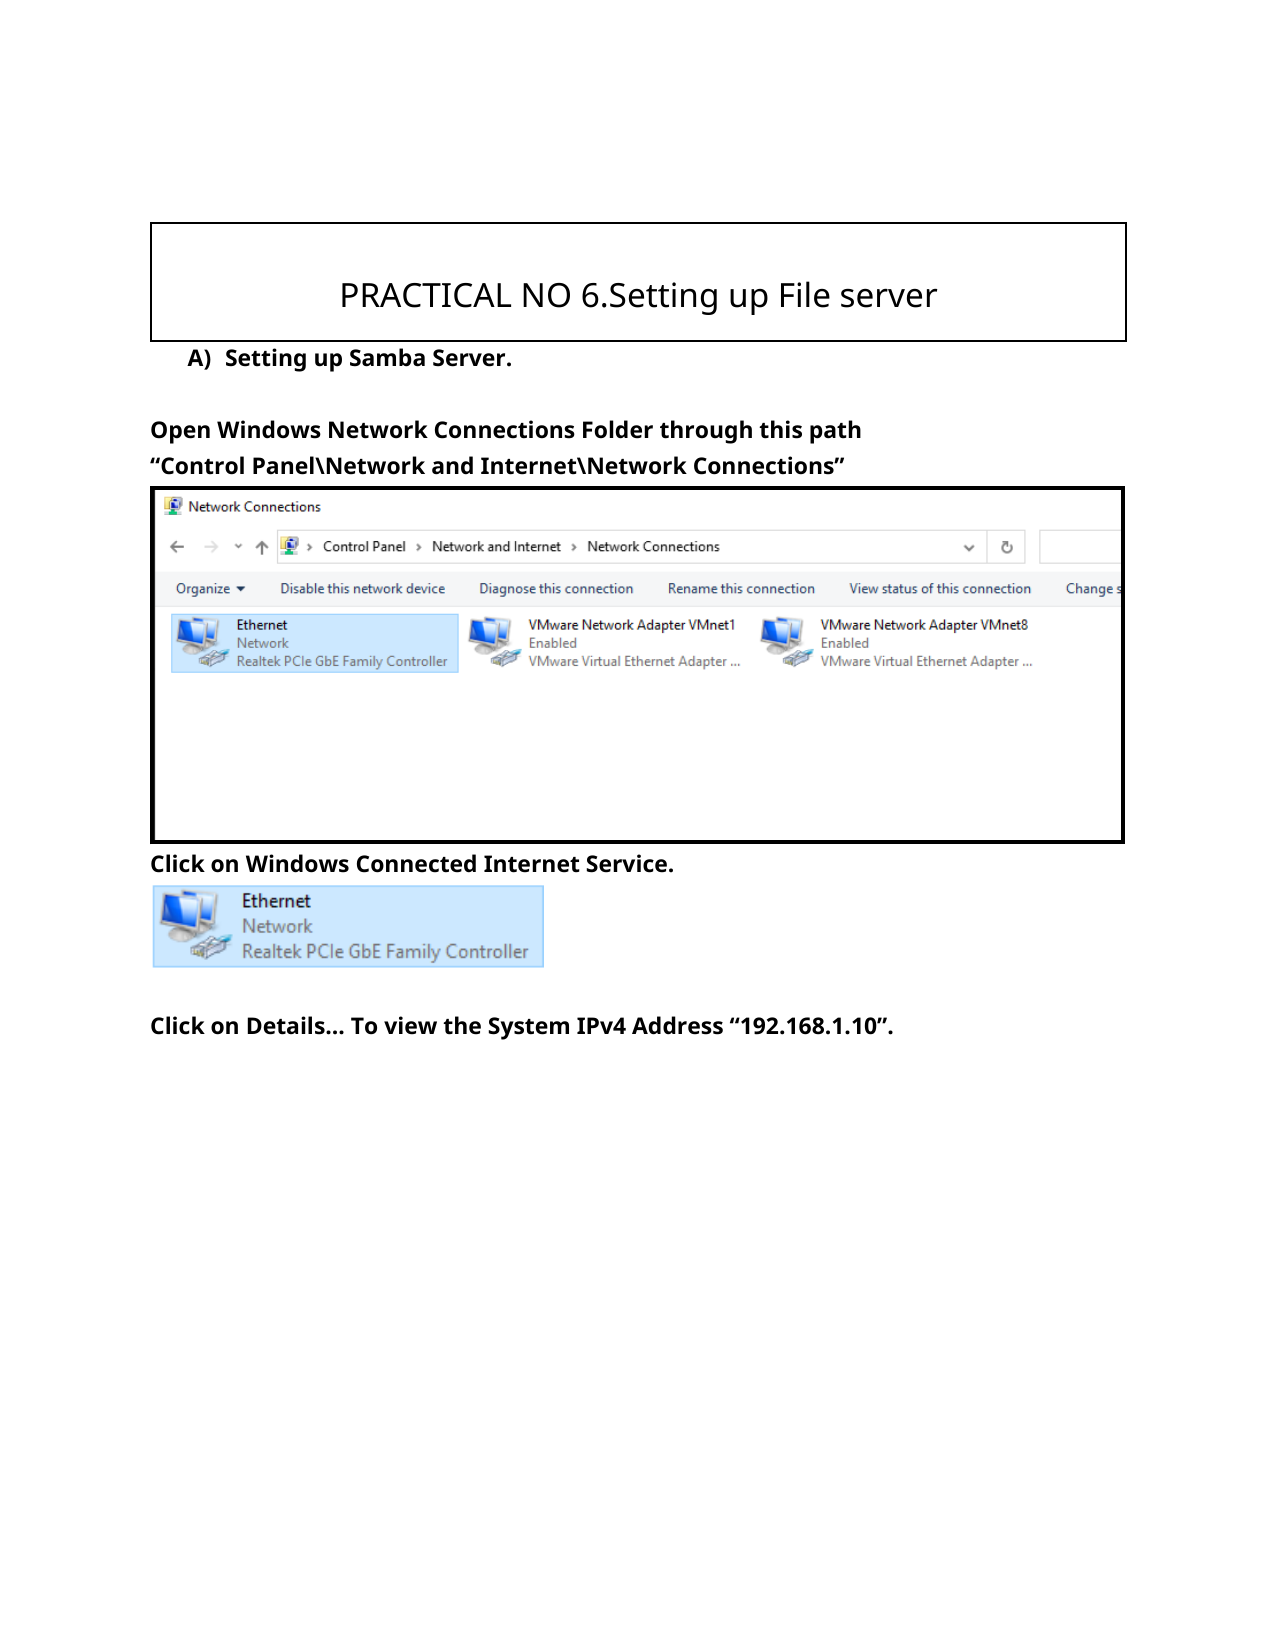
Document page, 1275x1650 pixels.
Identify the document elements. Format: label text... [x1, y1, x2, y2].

table_header PRACTICAL NO 6.Setting up File server [152, 224, 1125, 340]
text Click on Details... To view the System IPv4 Address “192.168.1.10”. [150, 1010, 1125, 1041]
picture [150, 884, 544, 971]
text Open Windows Network Connections Folder through this path [150, 414, 1125, 445]
text “Control Panel\Network and Internet\Network Connections” [150, 450, 1125, 481]
picture [154, 490, 1121, 840]
list Setting up Samba Server. [187, 342, 1125, 373]
text Click on Windows Connected Internet Service. [150, 848, 1125, 879]
